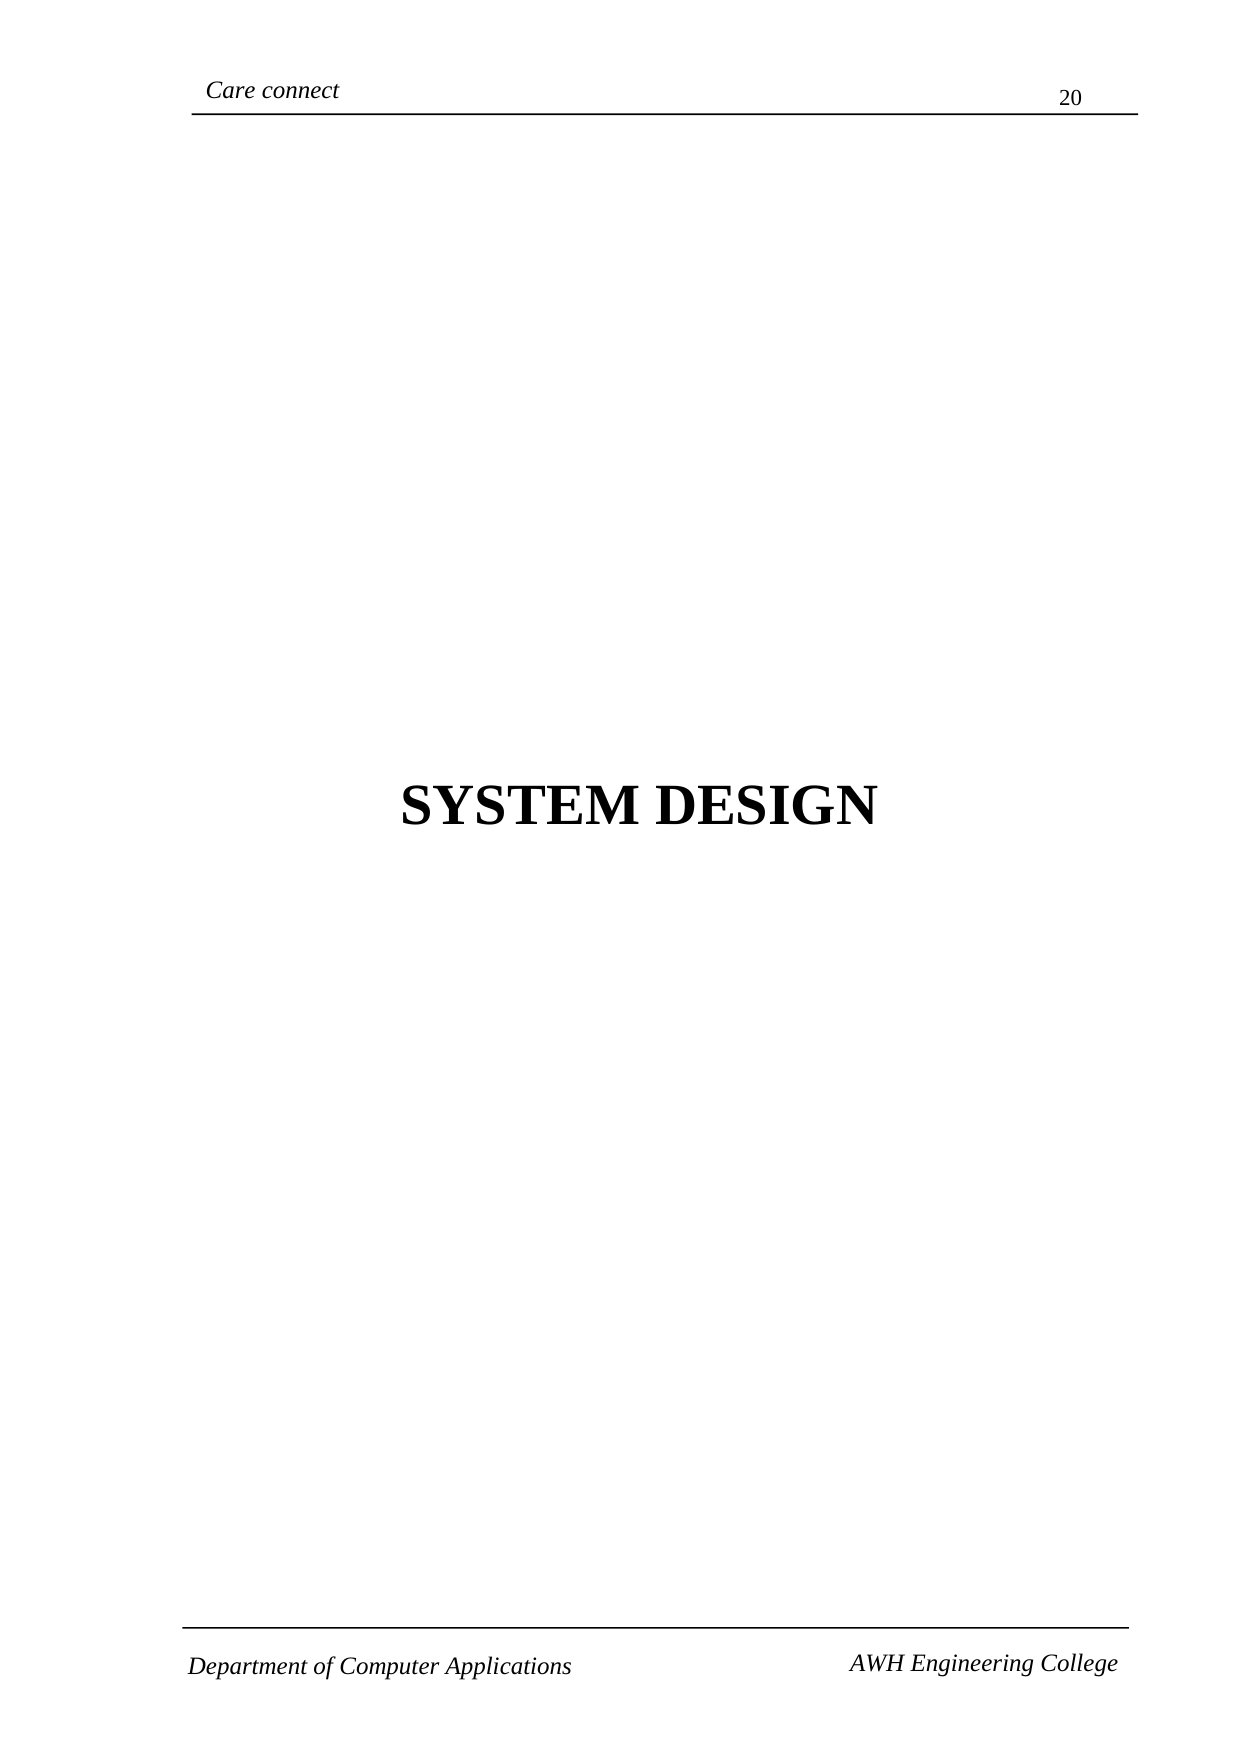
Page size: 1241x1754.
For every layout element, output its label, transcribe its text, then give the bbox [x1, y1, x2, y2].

text SYSTEM DESIGN [369, 770, 909, 837]
